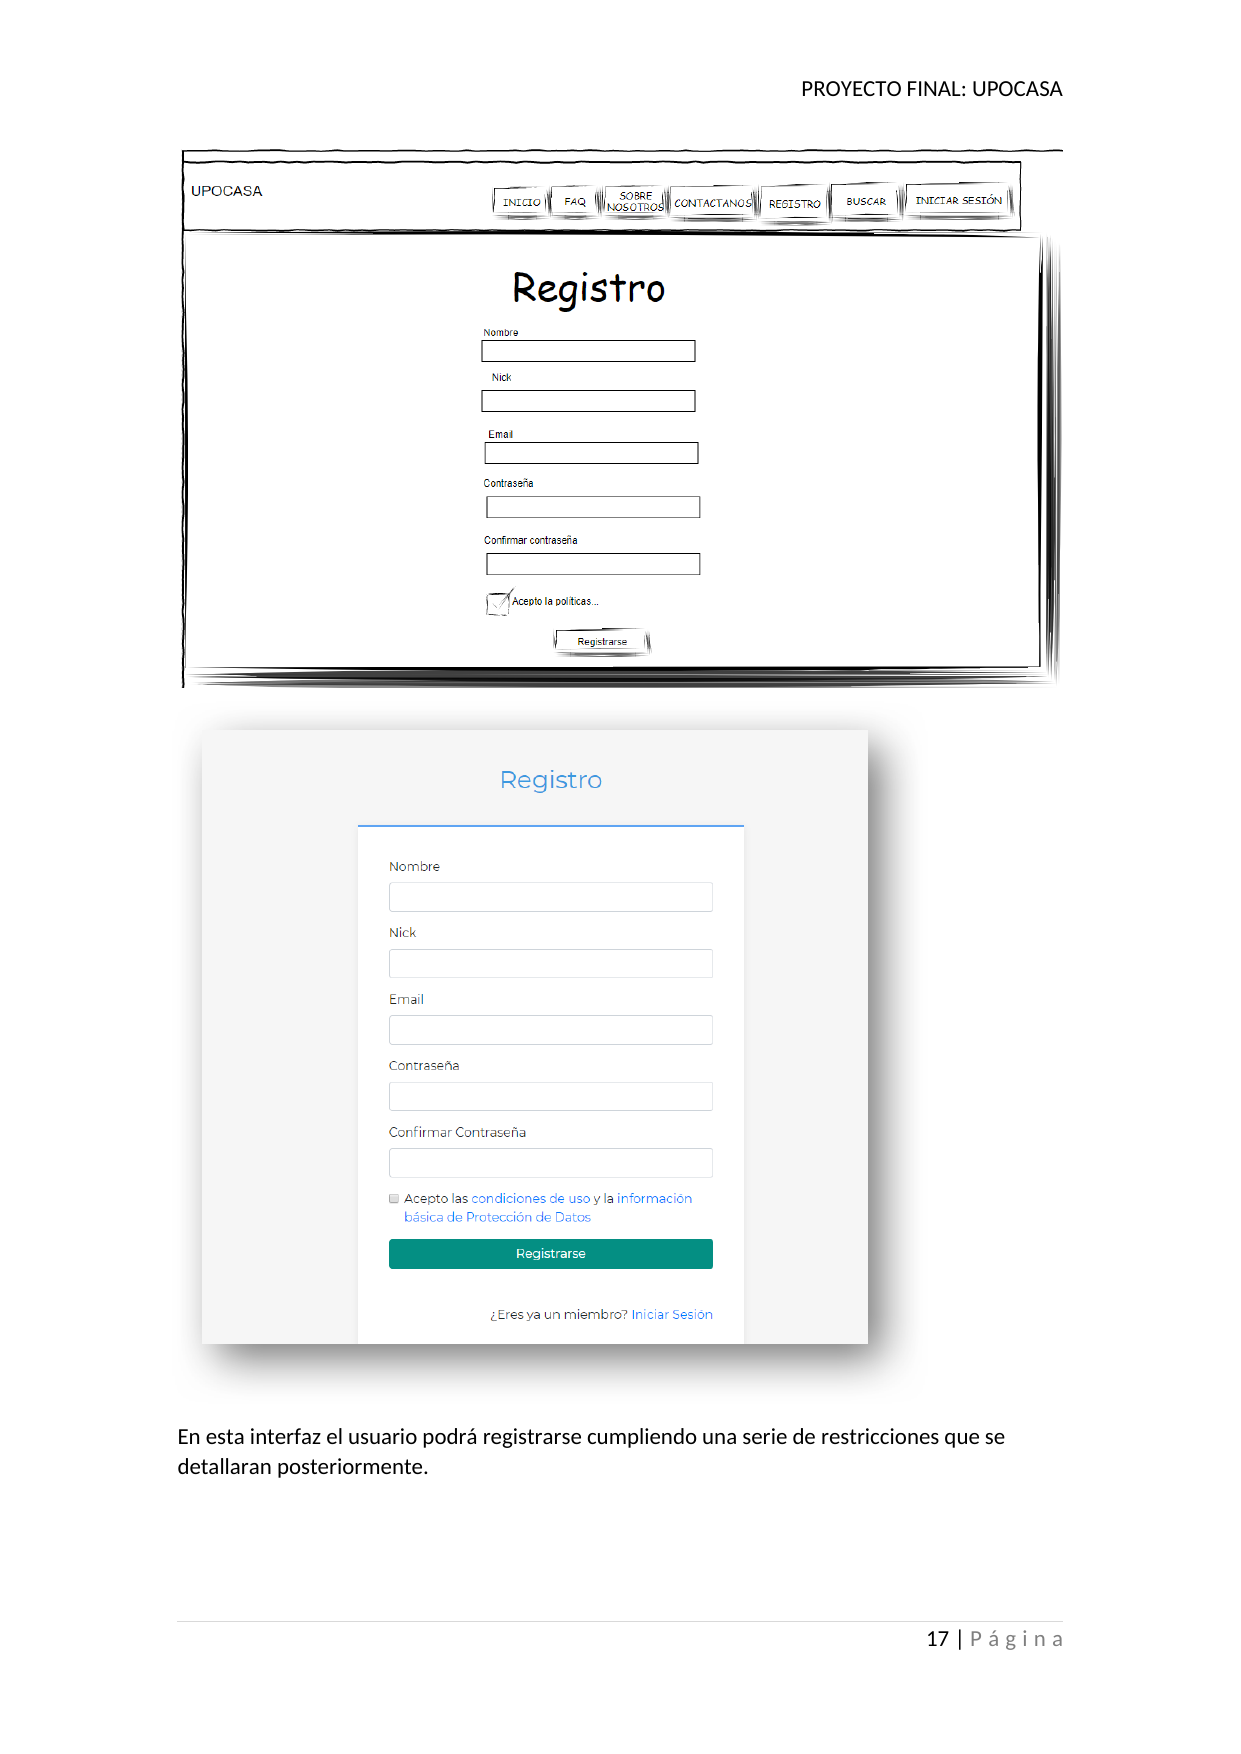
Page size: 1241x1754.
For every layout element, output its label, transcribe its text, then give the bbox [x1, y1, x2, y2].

picture [202, 730, 868, 1344]
text En esta interfaz el usuario podrá registrarse cumpliendo una serie de restricciones que se detallaran posteriormente. [177, 1422, 1063, 1480]
picture [177, 147, 1063, 688]
